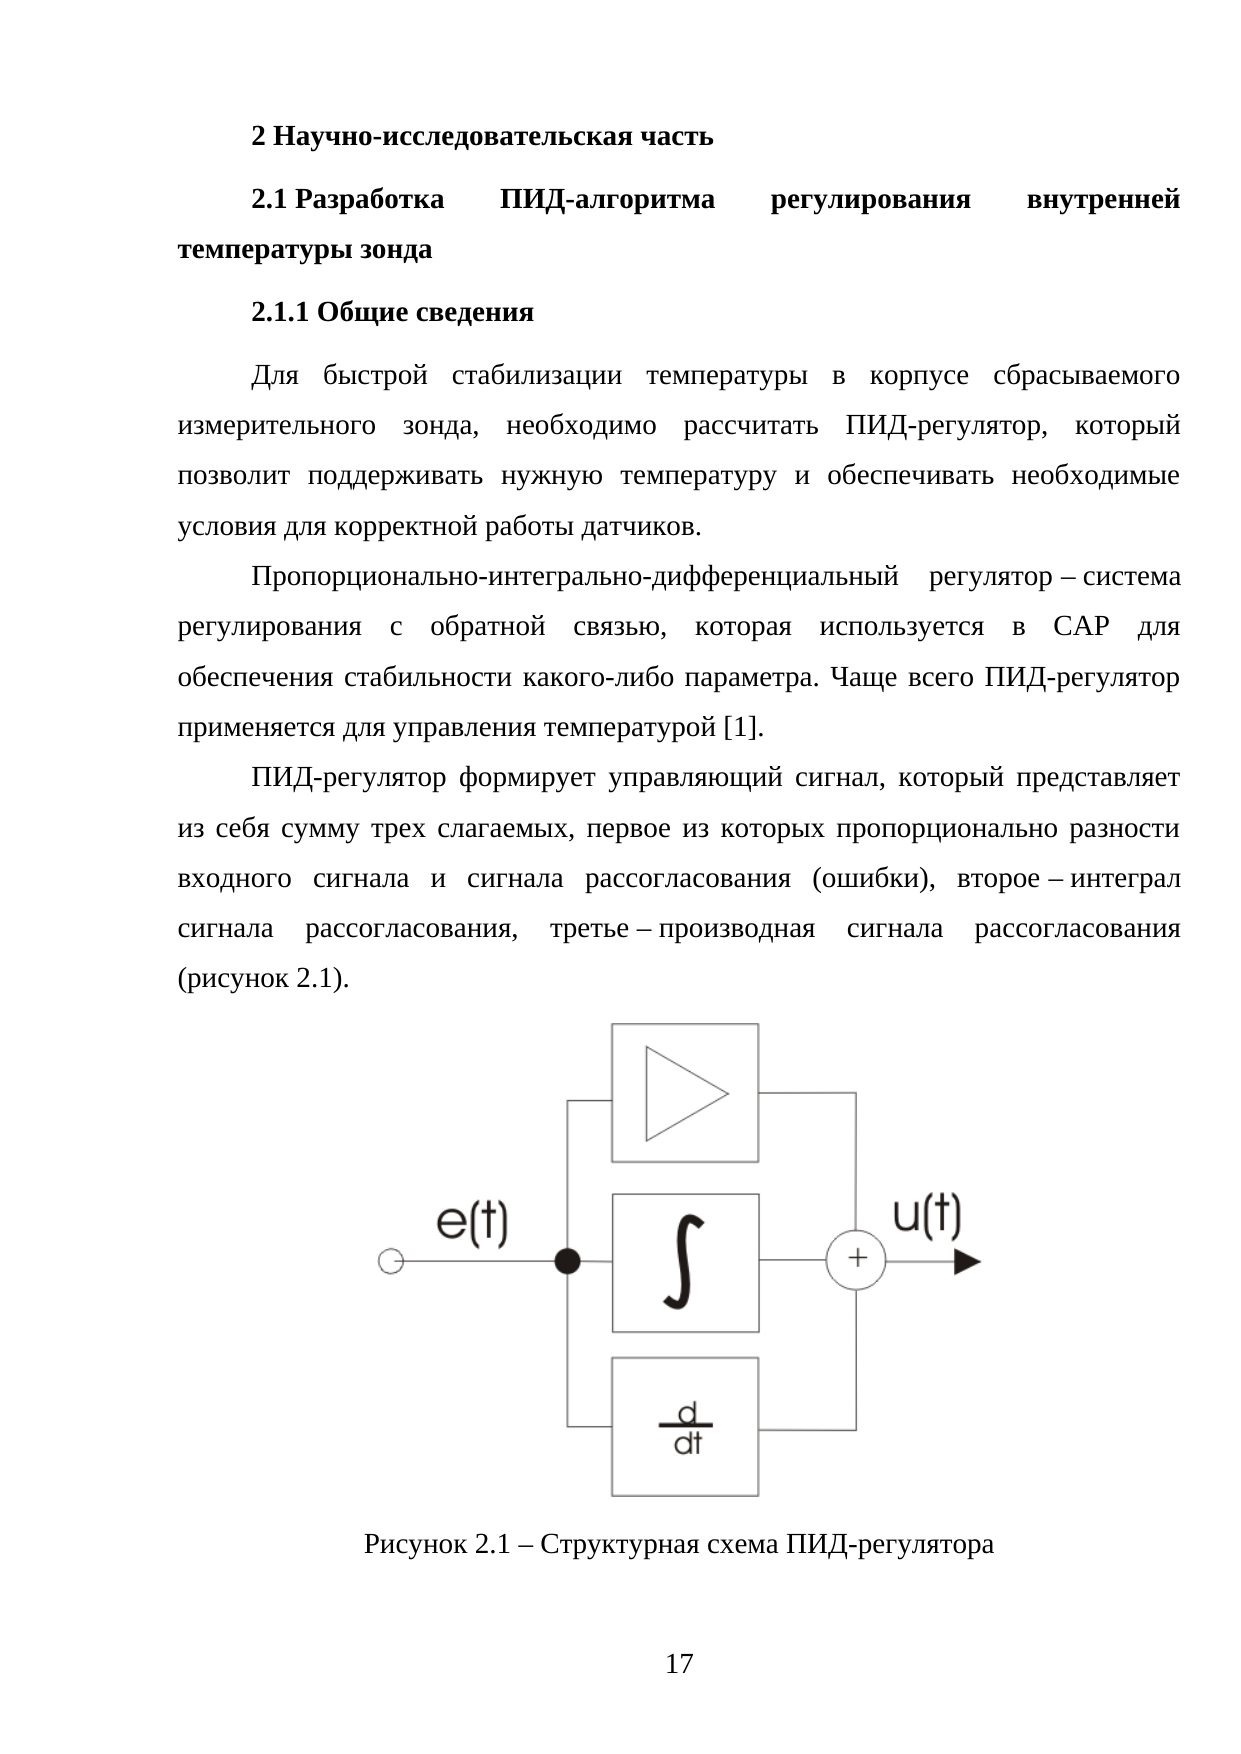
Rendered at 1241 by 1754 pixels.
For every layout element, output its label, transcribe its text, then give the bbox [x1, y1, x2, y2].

text Пропорционально-интегрально-дифференциальный регулятор – система регулирования с обратной связью, которая используется в САР для обеспечения стабильности какого-либо параметра. Чаще всего ПИД-регулятор применяется для управления температурой [1]. [177, 558, 1181, 743]
text 2.1.1 Общие сведения [177, 294, 1181, 328]
picture [376, 1023, 982, 1497]
text ПИД-регулятор формирует управляющий сигнал, который представляет из себя сумму трех слагаемых, первое из которых пропорционально разности входного сигнала и сигнала рассогласования (ошибки), второе – интеграл сигнала рассогласования, третье – производная сигнала рассогласования (рисунок 2.1). [177, 759, 1181, 994]
text Рисунок 2.1 – Структурная схема ПИД-регулятора [177, 1526, 1181, 1560]
text Для быстрой стабилизации температуры в корпусе сбрасываемого измерительного зонда, необходимо рассчитать ПИД-регулятор, который позволит поддерживать нужную температуру и обеспечивать необходимые условия для корректной работы датчиков. [177, 357, 1181, 541]
text 2 Научно-исследовательская часть [177, 118, 1181, 152]
text 2.1 Разработка ПИД-алгоритма регулирования внутренней температуры зонда [177, 181, 1181, 265]
